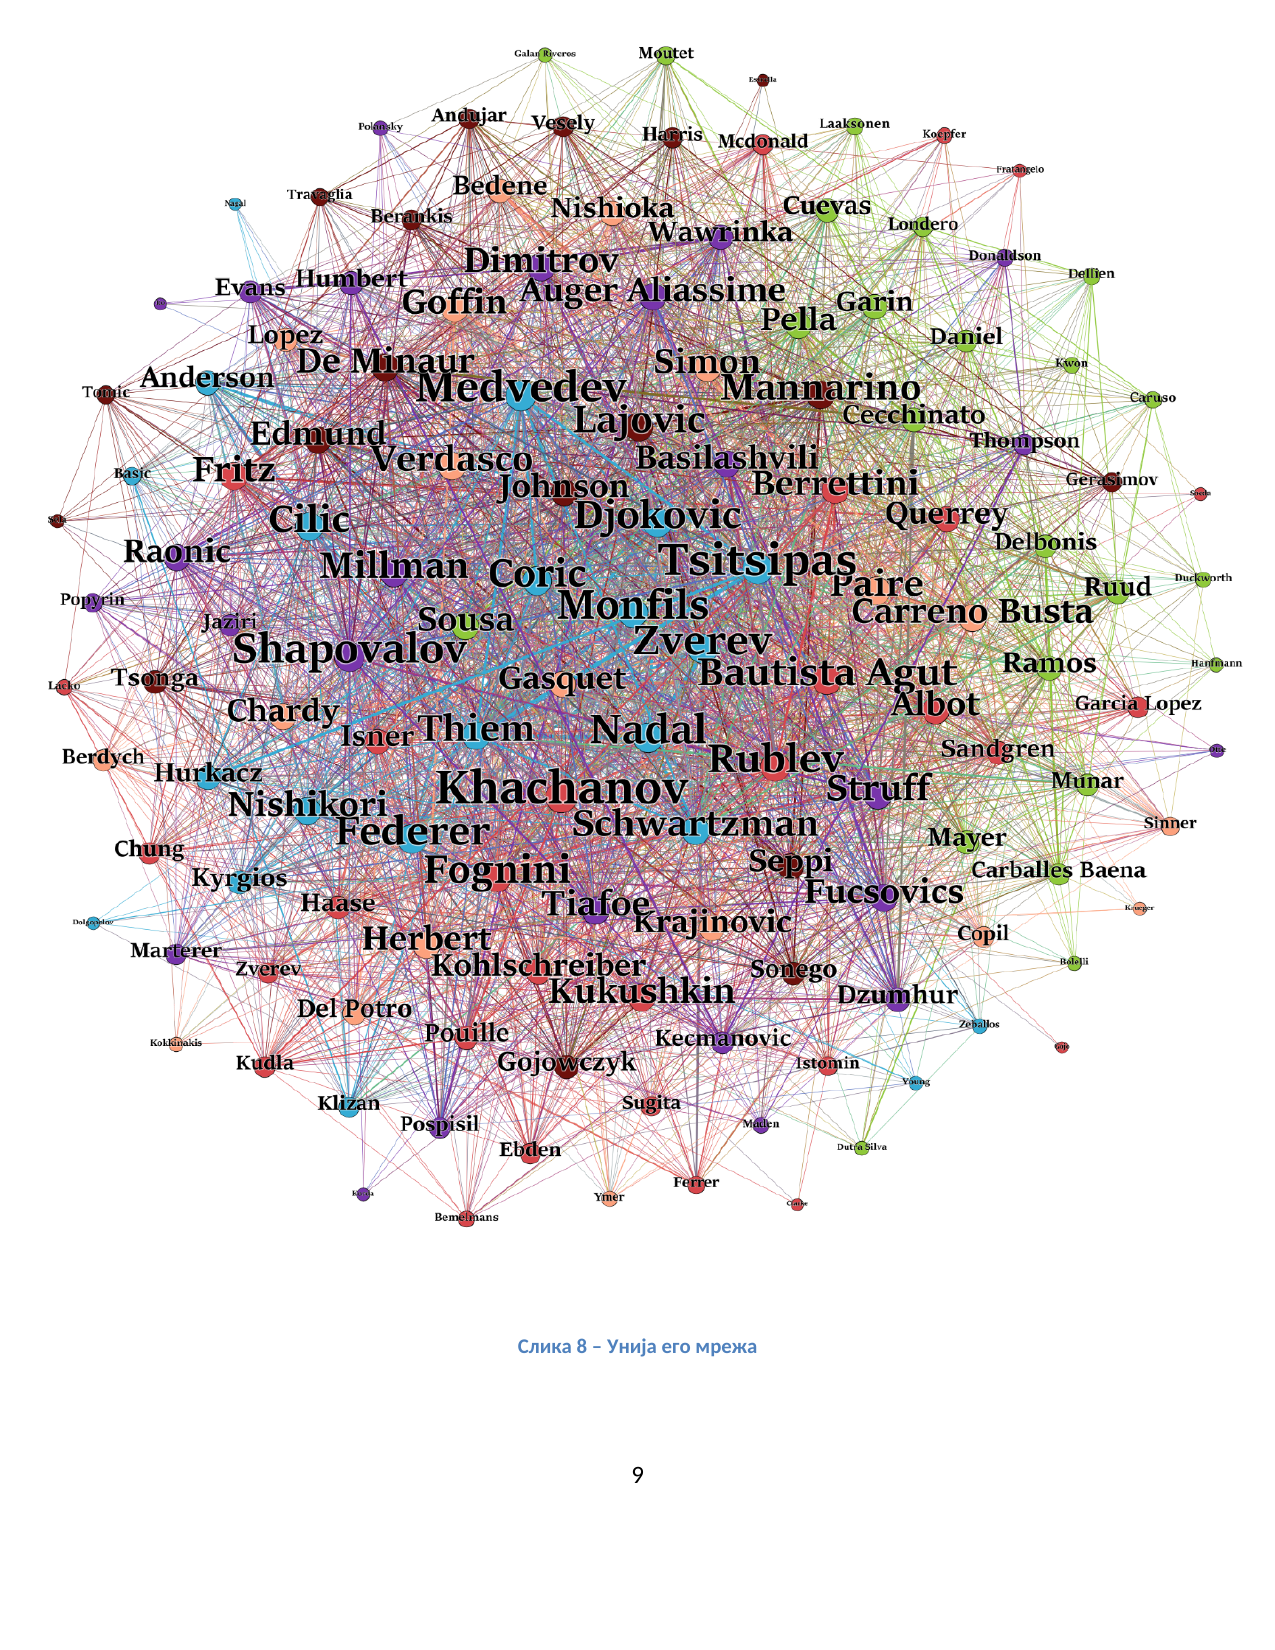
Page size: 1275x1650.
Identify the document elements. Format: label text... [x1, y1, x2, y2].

text Слика 8 – Унија его мрежа [148, 1334, 1127, 1359]
picture [0, 0, 1274, 1274]
